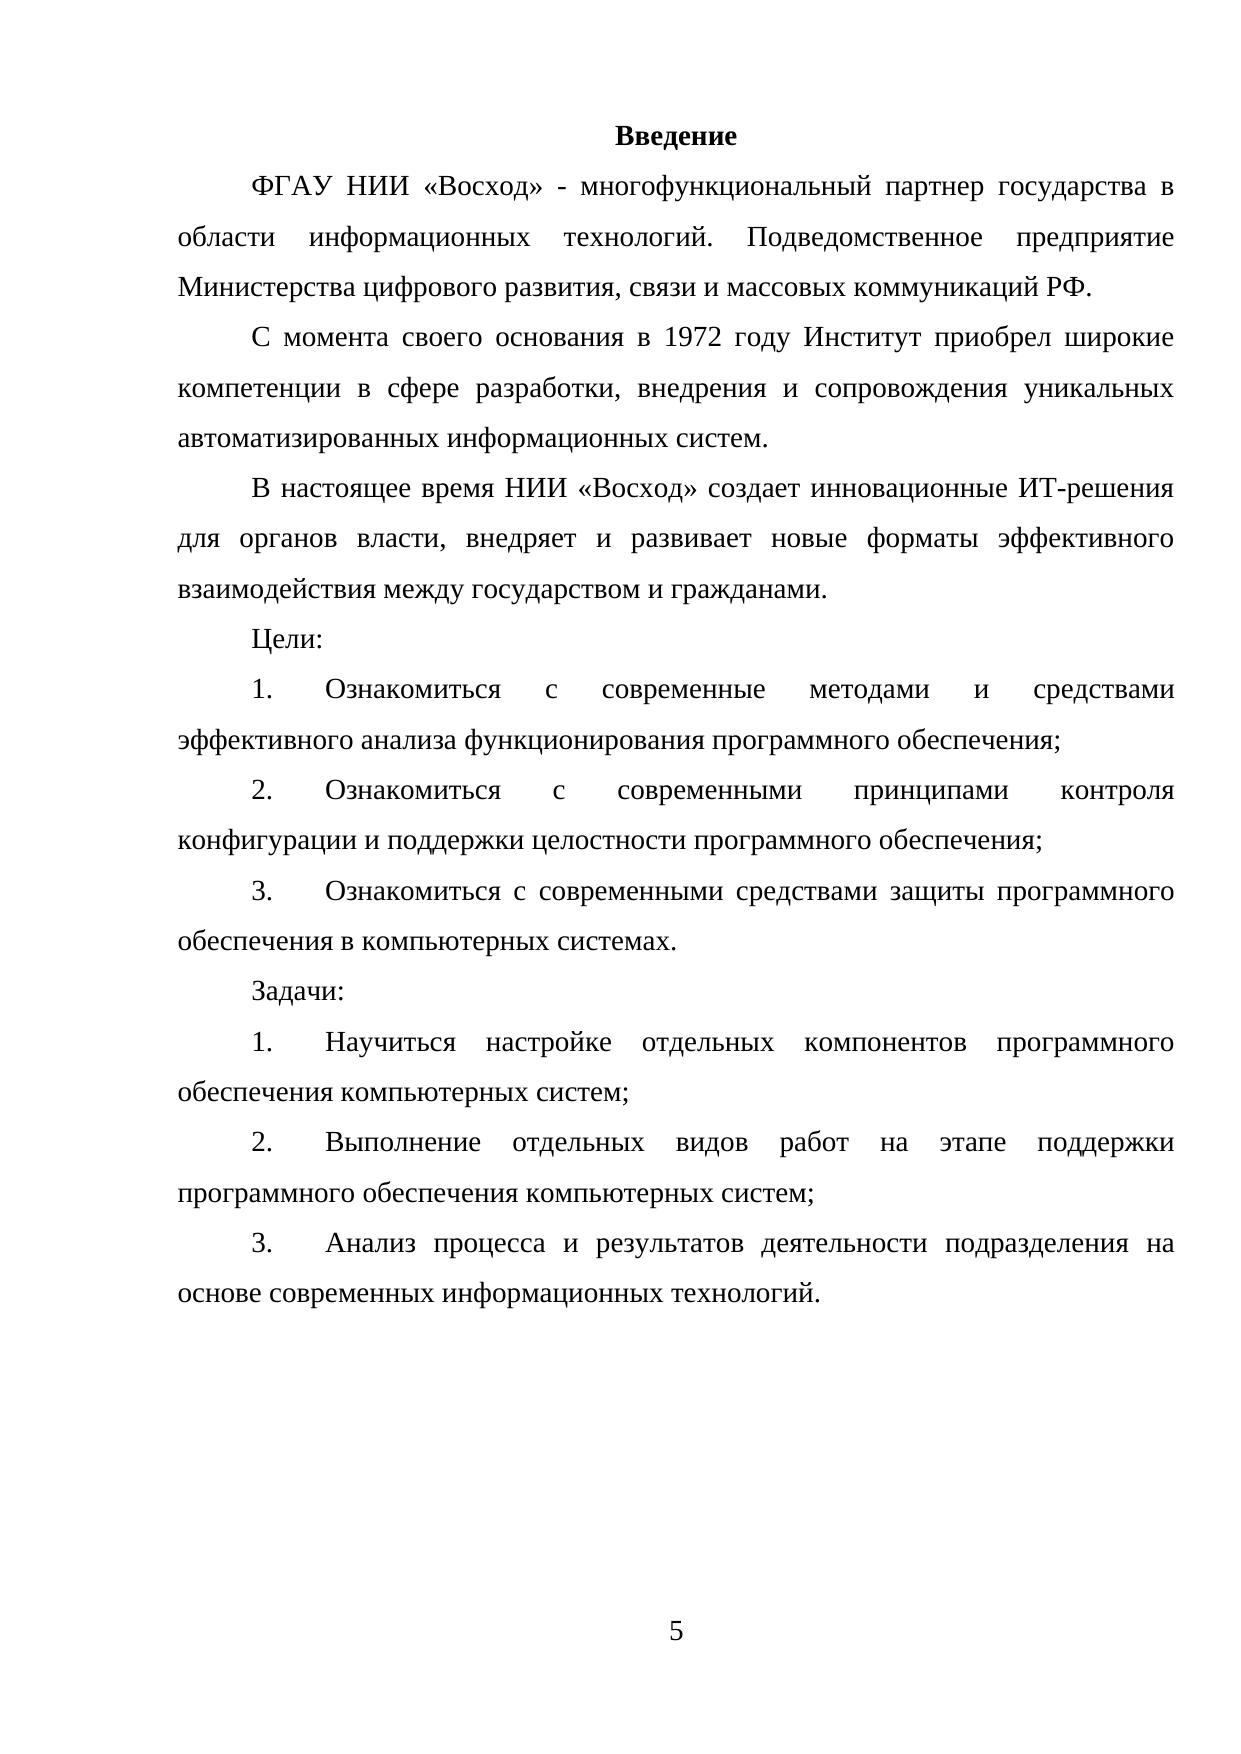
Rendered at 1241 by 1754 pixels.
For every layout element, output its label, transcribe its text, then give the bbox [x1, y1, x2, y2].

list Ознакомиться с современными средствами защиты программного обеспечения в компьютерных системах. [177, 873, 1175, 957]
list Ознакомиться с современными принципами контроля конфигурации и поддержки целостности программного обеспечения; [177, 772, 1175, 856]
subtitle Введение [177, 118, 1175, 152]
list Ознакомиться с современные методами и средствами эффективного анализа функционирования программного обеспечения; [177, 672, 1175, 755]
text Цели: [177, 621, 1175, 655]
text ФГАУ НИИ «Восход» - многофункциональный партнер государства в области информационных технологий. Подведомственное предприятие Министерства цифрового развития, связи и массовых коммуникаций РФ. [177, 168, 1175, 303]
list Выполнение отдельных видов работ на этапе поддержки программного обеспечения компьютерных систем; [177, 1124, 1175, 1208]
list Анализ процесса и результатов деятельности подразделения на основе современных информационных технологий. [177, 1225, 1175, 1309]
text С момента своего основания в 1972 году Институт приобрел широкие компетенции в сфере разработки, внедрения и сопровождения уникальных автоматизированных информационных систем. [177, 319, 1175, 453]
list Научиться настройке отдельных компонентов программного обеспечения компьютерных систем; [177, 1024, 1175, 1108]
text Задачи: [177, 973, 1175, 1007]
text В настоящее время НИИ «Восход» создает инновационные ИТ-решения для органов власти, внедряет и развивает новые форматы эффективного взаимодействия между государством и гражданами. [177, 470, 1175, 604]
